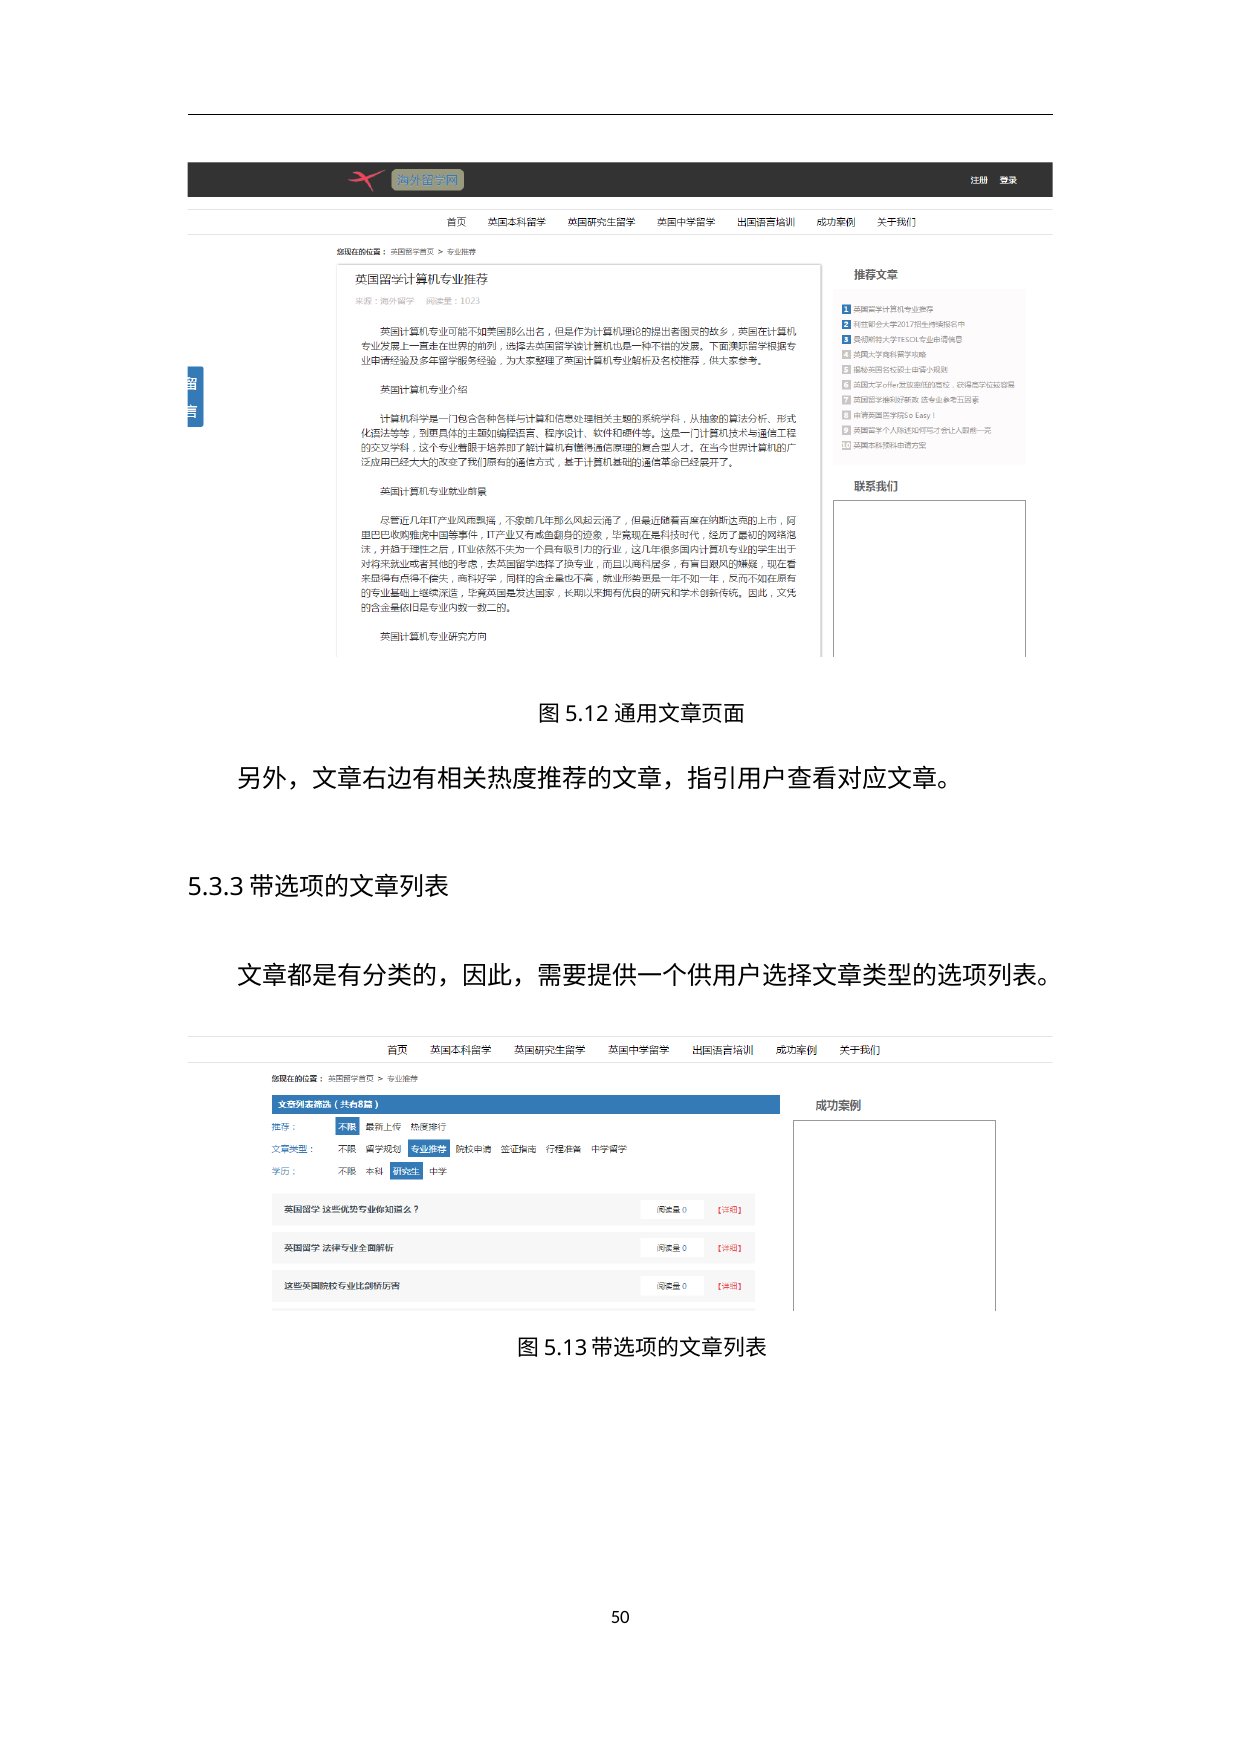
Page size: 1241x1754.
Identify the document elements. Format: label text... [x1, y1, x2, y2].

picture [187, 1024, 1053, 1311]
text 图5.12 通用文章页面 [187, 695, 1053, 728]
text 图5.13带选项的文章列表 [187, 1330, 1053, 1363]
text 文章都是有分类的，因此，需要提供一个供用户选择文章类型的选项列表。 [187, 941, 1053, 1006]
picture [187, 162, 1053, 657]
text 另外，文章右边有相关热度推荐的文章，指引用户查看对应文章。 [187, 744, 1053, 809]
title 5.3.3带选项的文章列表 [187, 852, 1053, 917]
